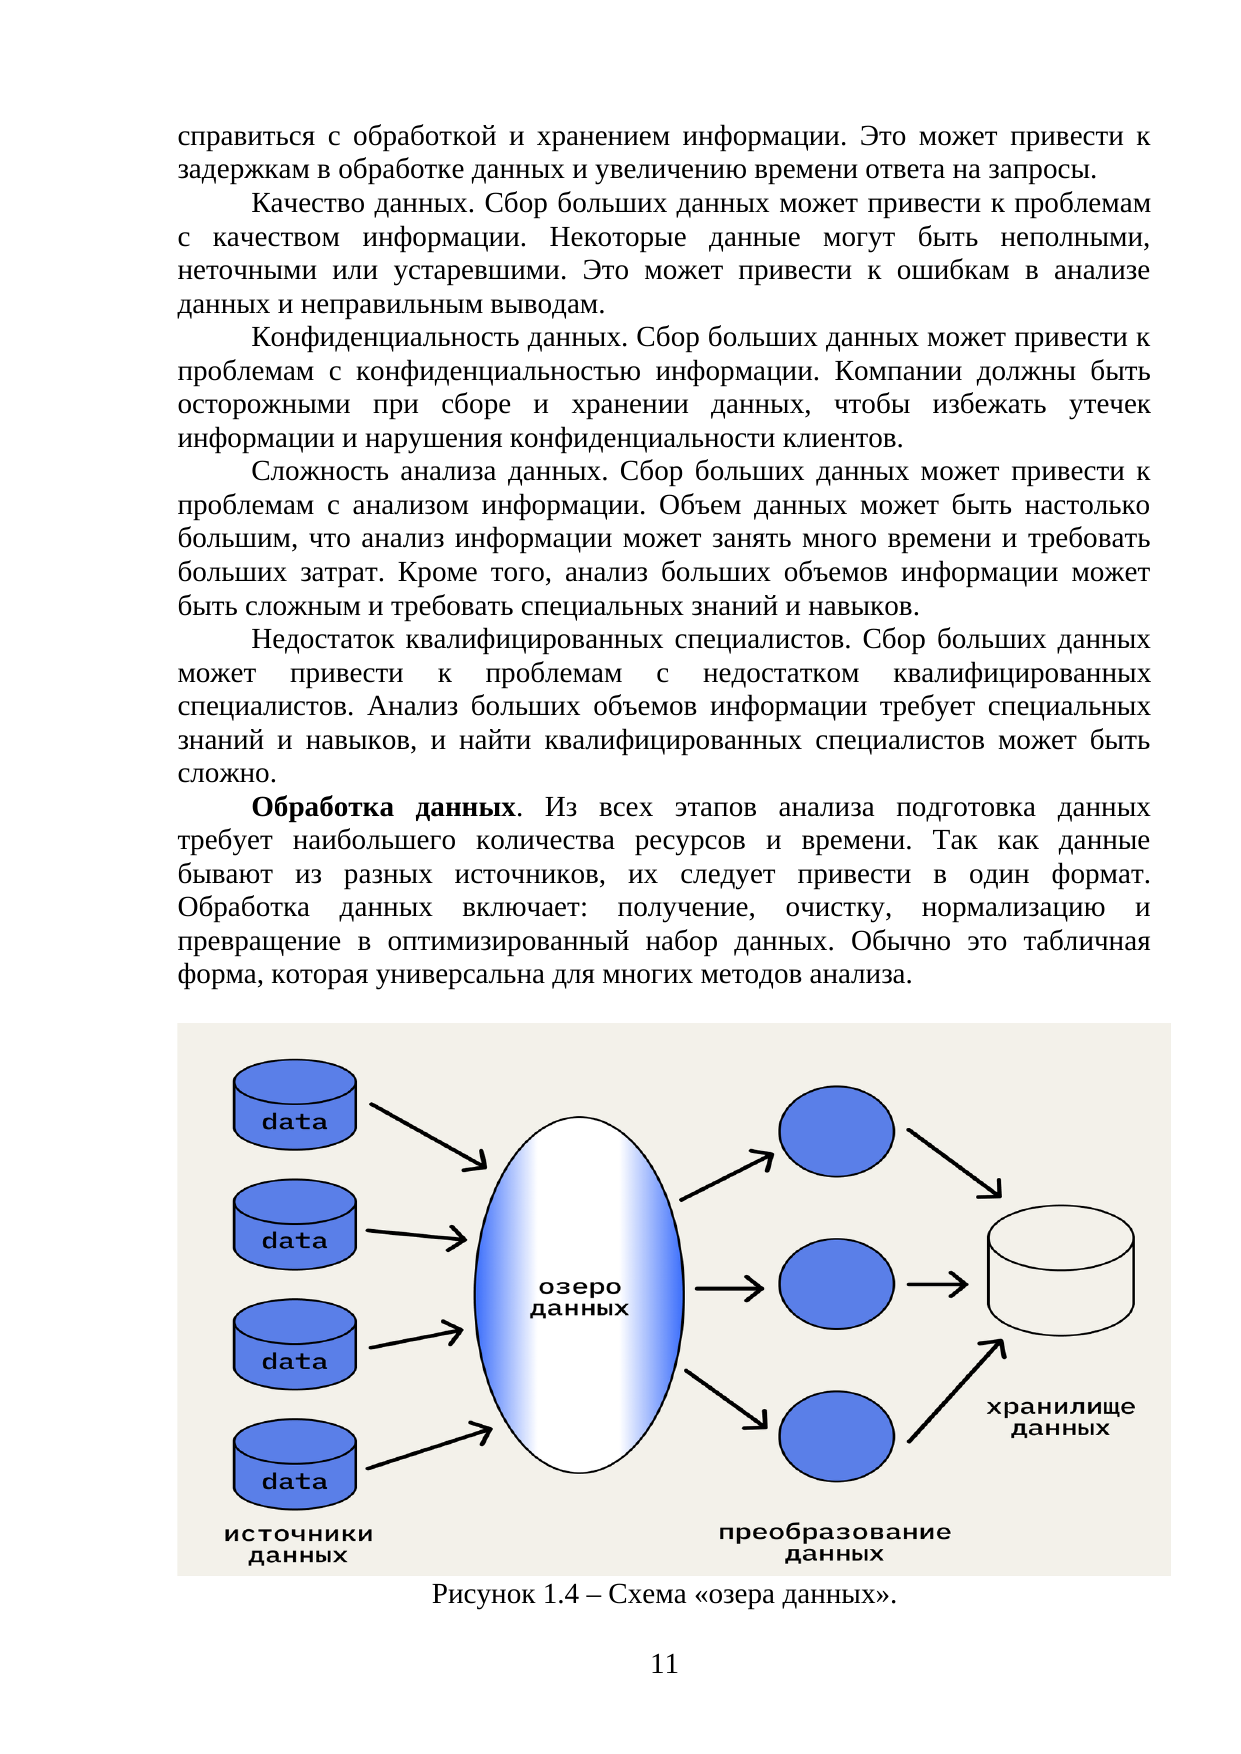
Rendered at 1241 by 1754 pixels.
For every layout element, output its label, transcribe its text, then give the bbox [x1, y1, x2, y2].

text Обработка данных. Из всех этапов анализа подготовка данных требует наибольшего количества ресурсов и времени. Так как данные бывают из разных источников, их следует привести в один формат. Обработка данных включает: получение, очистку, нормализацию и превращение в оптимизированный набор данных. Обычно это табличная форма, которая универсальна для многих методов анализа. [177, 789, 1152, 990]
picture [177, 1023, 1171, 1576]
text Рисунок 1.4 – Схема «озера данных». [177, 1576, 1152, 1609]
text Конфиденциальность данных. Сбор больших данных может привести к проблемам с конфиденциальностью информации. Компании должны быть осторожными при сборе и хранении данных, чтобы избежать утечек информации и нарушения конфиденциальности клиентов. [177, 319, 1152, 453]
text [177, 118, 1152, 185]
text Сложность анализа данных. Сбор больших данных может привести к проблемам с анализом информации. Объем данных может быть настолько большим, что анализ информации может занять много времени и требовать больших затрат. Кроме того, анализ больших объемов информации может быть сложным и требовать специальных знаний и навыков. [177, 453, 1152, 621]
text Недостаток квалифицированных специалистов. Сбор больших данных может привести к проблемам с недостатком квалифицированных специалистов. Анализ больших объемов информации требует специальных знаний и навыков, и найти квалифицированных специалистов может быть сложно. [177, 621, 1152, 789]
text Качество данных. Сбор больших данных может привести к проблемам с качеством информации. Некоторые данные могут быть неполными, неточными или устаревшими. Это может привести к ошибкам в анализе данных и неправильным выводам. [177, 185, 1152, 319]
